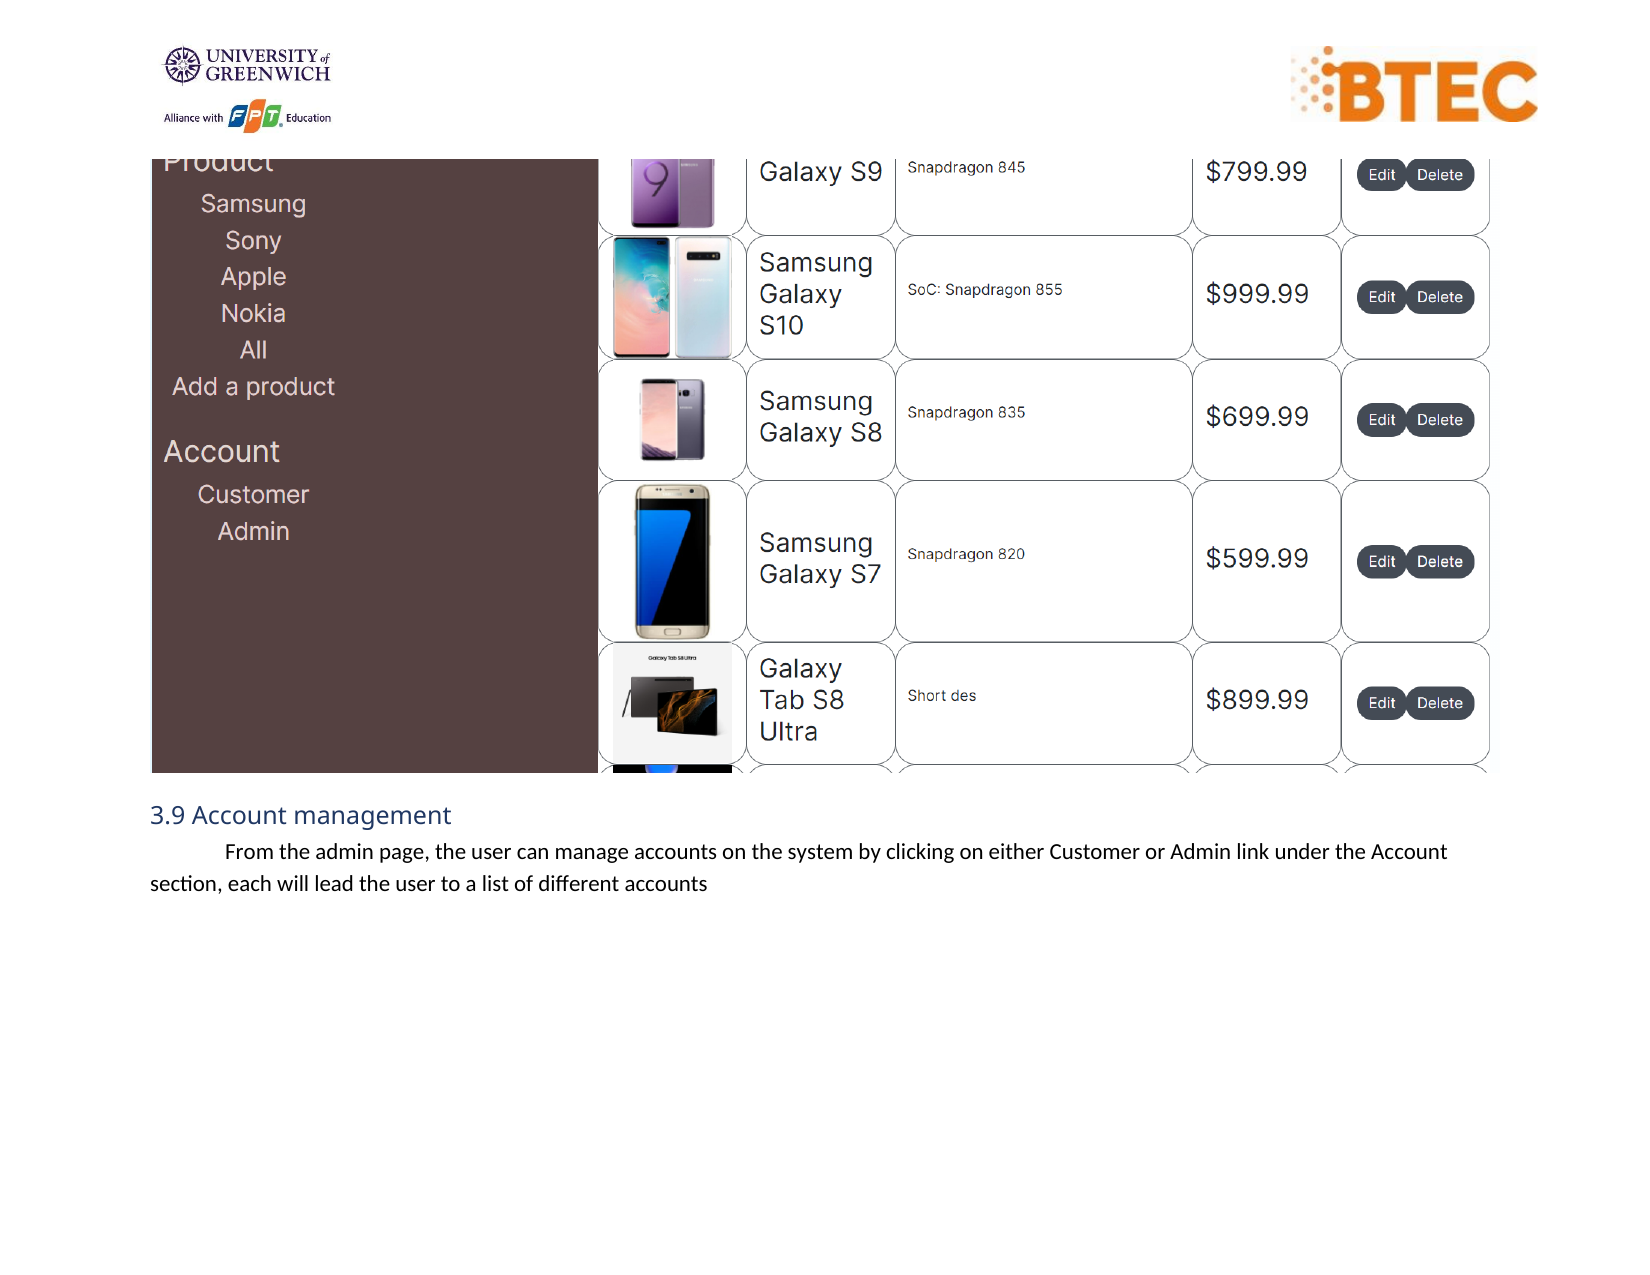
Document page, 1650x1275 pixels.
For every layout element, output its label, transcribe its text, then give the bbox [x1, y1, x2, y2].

picture [1290, 46, 1538, 122]
subtitle 3.9 Account management [150, 798, 1500, 832]
text From the admin page, the user can manage accounts on the system by clicking on either Customer or Admin link under the Account section, each will lead the user to a list of different accounts [150, 837, 1500, 897]
picture [150, 159, 1500, 773]
picture [150, 32, 343, 144]
